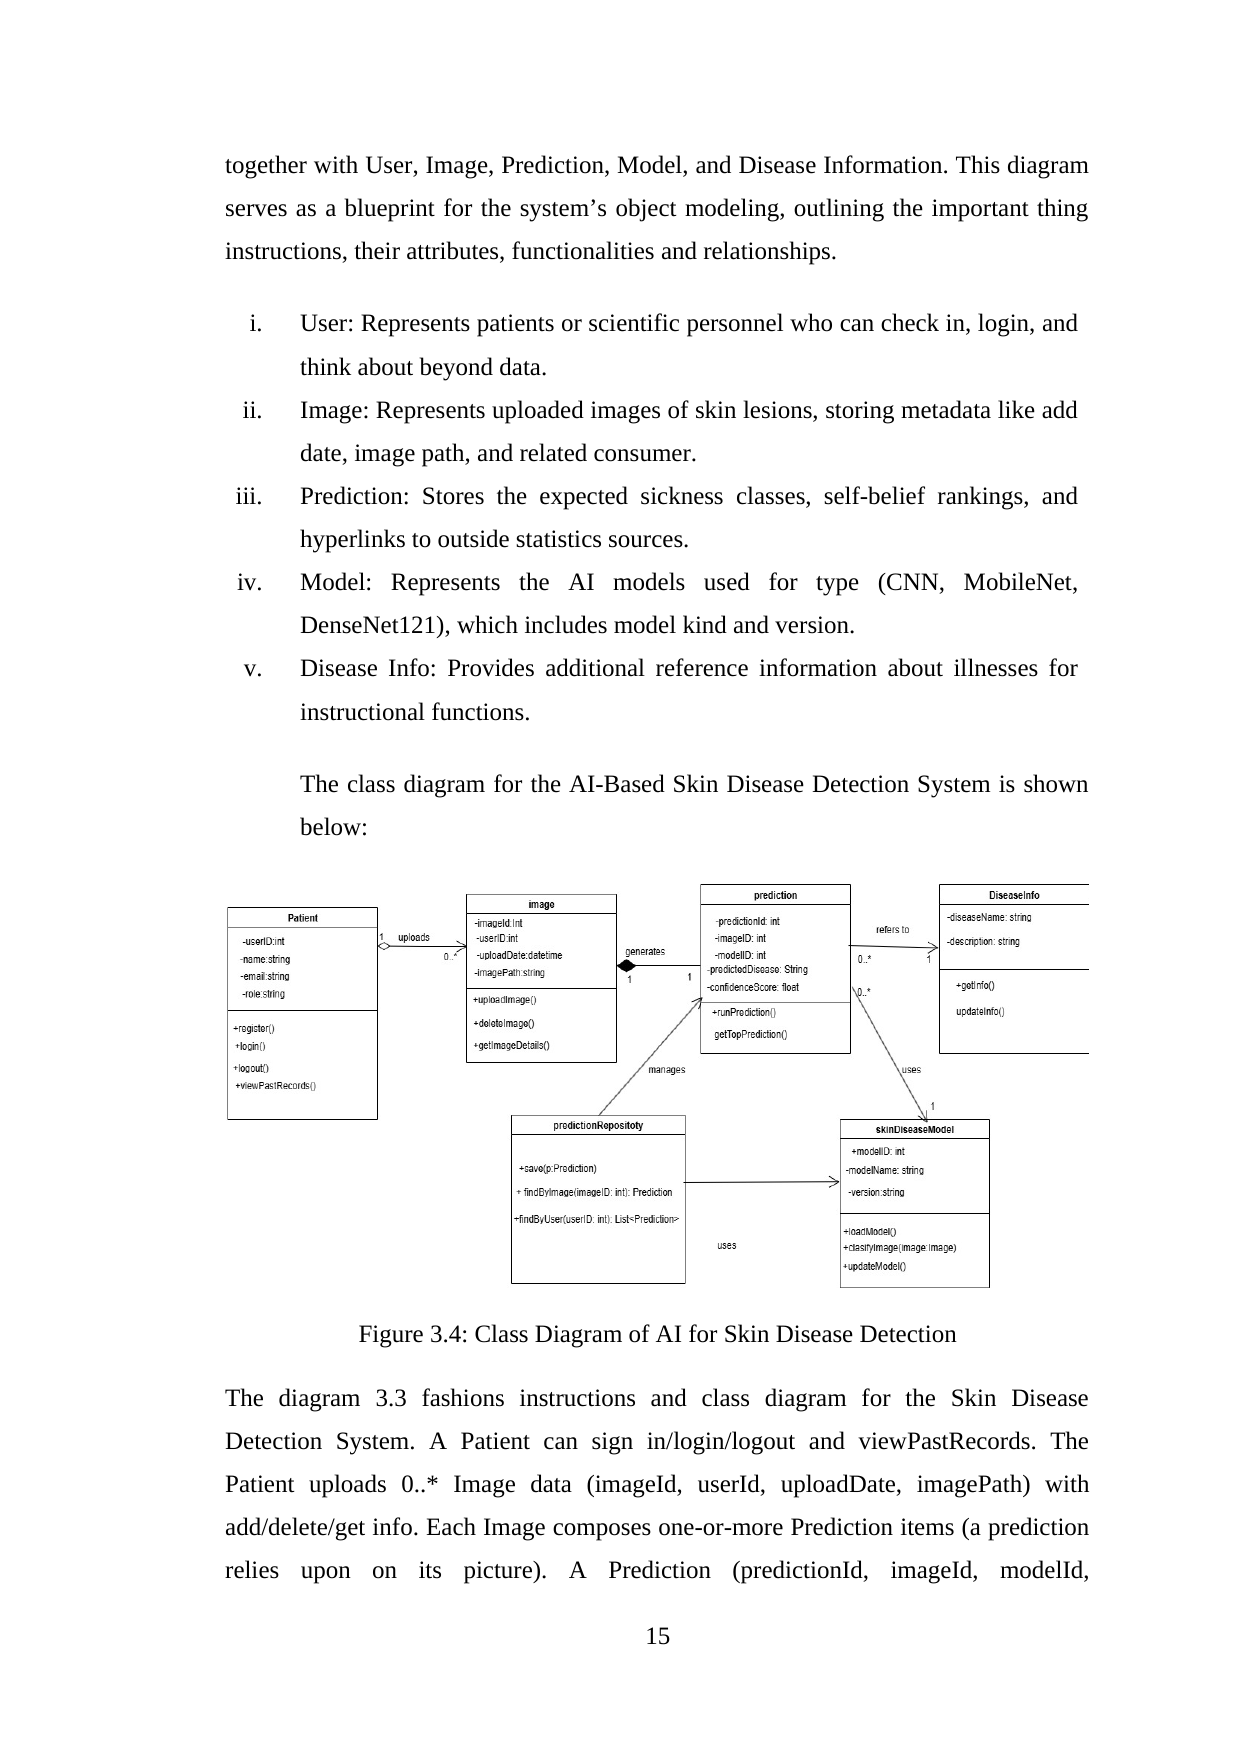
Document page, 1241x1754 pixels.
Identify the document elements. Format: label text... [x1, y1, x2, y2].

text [225, 1383, 1090, 1584]
list Prediction: Stores the expected sickness classes, self-belief rankings, and hyperlinks to outside statistics sources. [262, 481, 1079, 553]
list Image: Represents uploaded images of skin lesions, storing metadata like add date, image path, and related consumer. [262, 395, 1079, 467]
list User: Represents patients or scientific personnel who can check in, login, and think about beyond data. [262, 308, 1079, 380]
list Disease Info: Provides additional reference information about illnesses for instructional functions. [262, 653, 1079, 725]
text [225, 150, 1090, 265]
list Model: Represents the AI models used for type (CNN, MobileNet, DenseNet121), which includes model kind and version. [262, 567, 1079, 639]
text The class diagram for the AI-Based Skin Disease Detection System is shown below: [300, 769, 1090, 841]
picture [225, 884, 1089, 1288]
